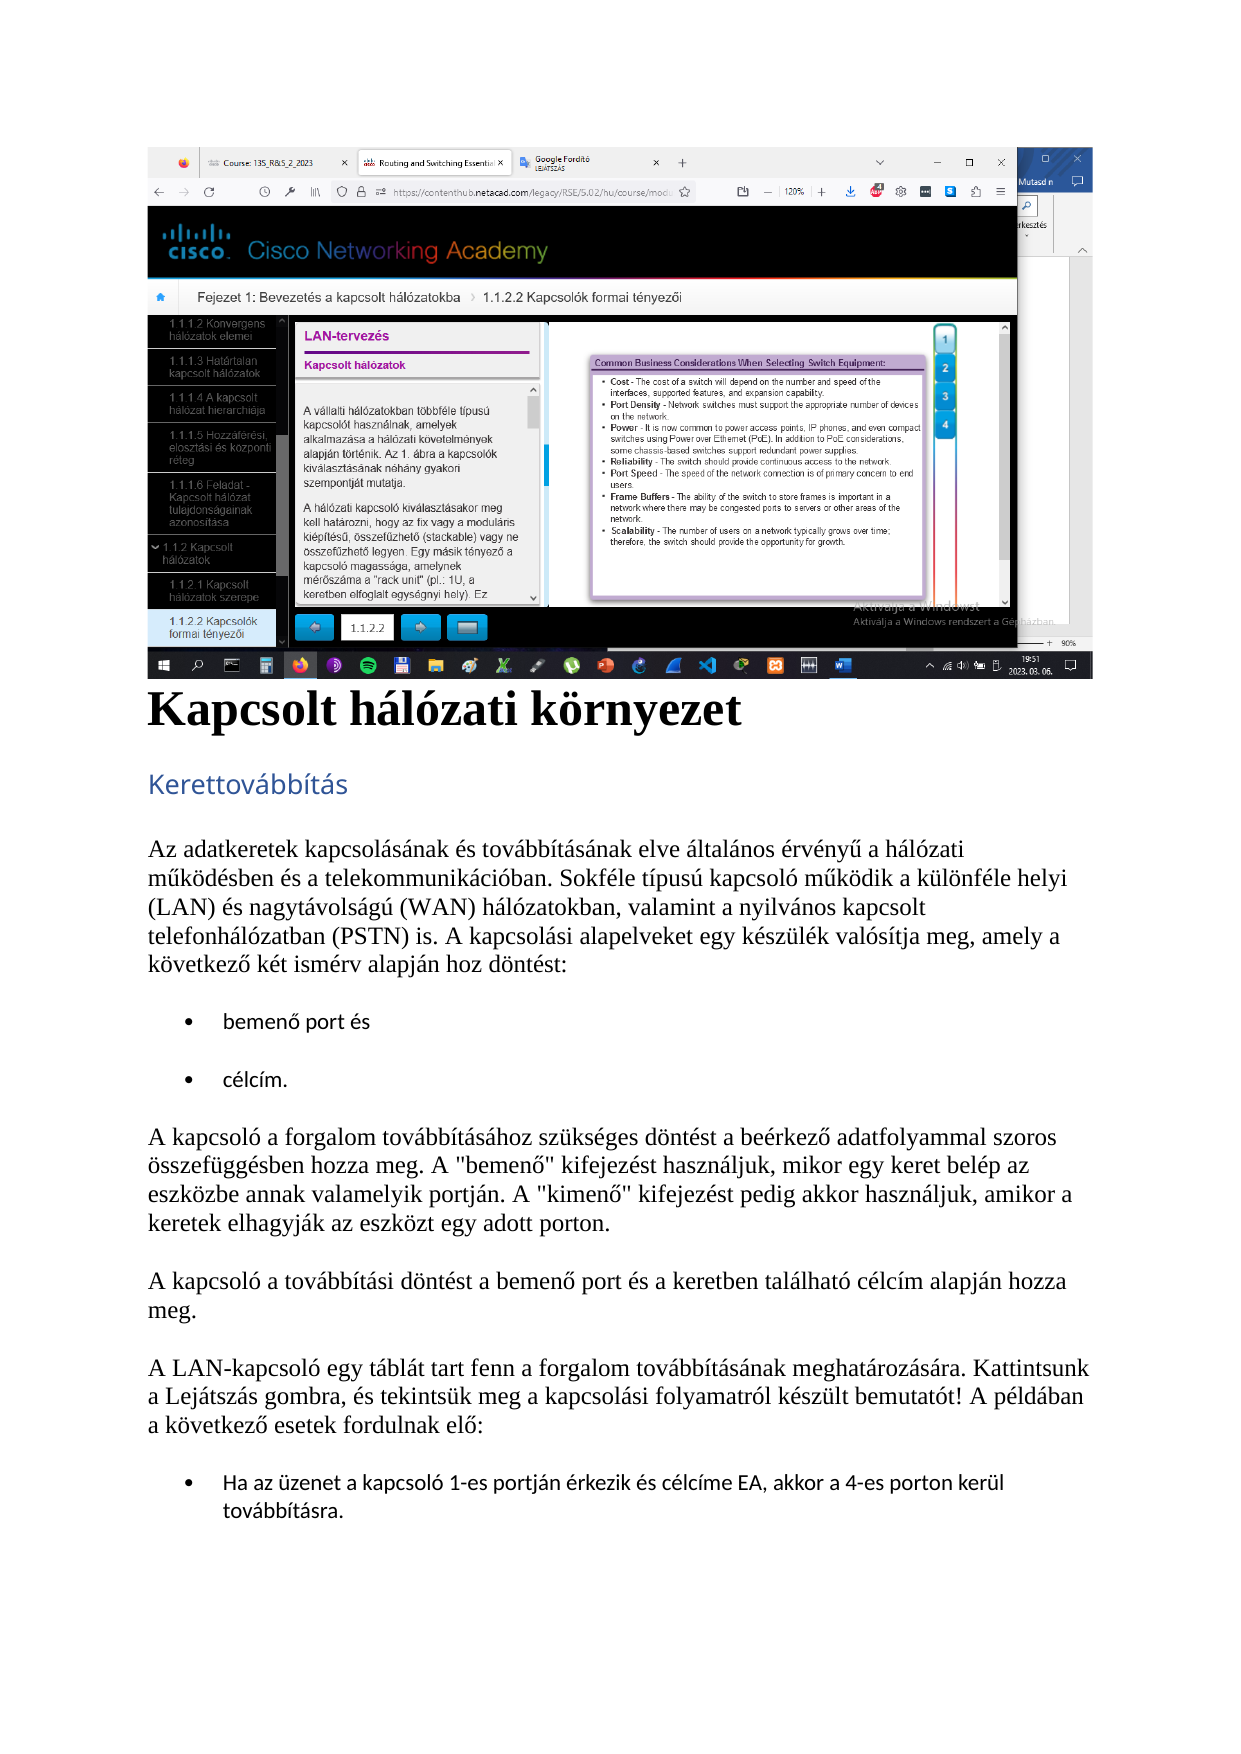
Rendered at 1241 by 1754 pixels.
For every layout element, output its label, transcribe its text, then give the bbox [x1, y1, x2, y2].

list Ha az üzenet a kapcsoló 1-es portján érkezik és célcíme EA, akkor a 4-es porton kerül továbbításra. [185, 1468, 1093, 1524]
text Az adatkeretek kapcsolásának és továbbításának elve általános érvényű a hálózati működésben és a telekommunikációban. Sokféle típusú kapcsoló működik a különféle helyi (LAN) és nagytávolságú (WAN) hálózatokban, valamint a nyilvános kapcsolt telefonhálózatban (PSTN) is. A kapcsolási alapelveket egy készülék valósítja meg, amely a következő két ismérv alapján hoz döntést: [148, 834, 1093, 978]
text A kapcsoló a forgalom továbbításához szükséges döntést a beérkező adatfolyammal szoros összefüggésben hozza meg. A "bemenő" kifejezést használjuk, mikor egy keret belép az eszközbe annak valamelyik portján. A "kimenő" kifejezést pedig akkor használjuk, amikor a keretek elhagyják az eszközt egy adott porton. [148, 1122, 1093, 1237]
text A LAN-kapcsoló egy táblát tart fenn a forgalom továbbításának meghatározására. Kattintsunk a Lejátszás gombra, és tekintsük meg a kapcsolási folyamatról készült bemutatót! A példában a következő esetek fordulnak elő: [148, 1353, 1093, 1439]
subtitle Kapcsolt hálózati környezet [148, 679, 1093, 736]
list célcím. [185, 1065, 1093, 1093]
list bemenő port és [185, 1007, 1093, 1036]
subtitle Kerettovábbítás [148, 766, 1093, 802]
text A kapcsoló a továbbítási döntést a bemenő port és a keretben található célcím alapján hozza meg. [148, 1266, 1093, 1323]
picture [147, 147, 1093, 679]
